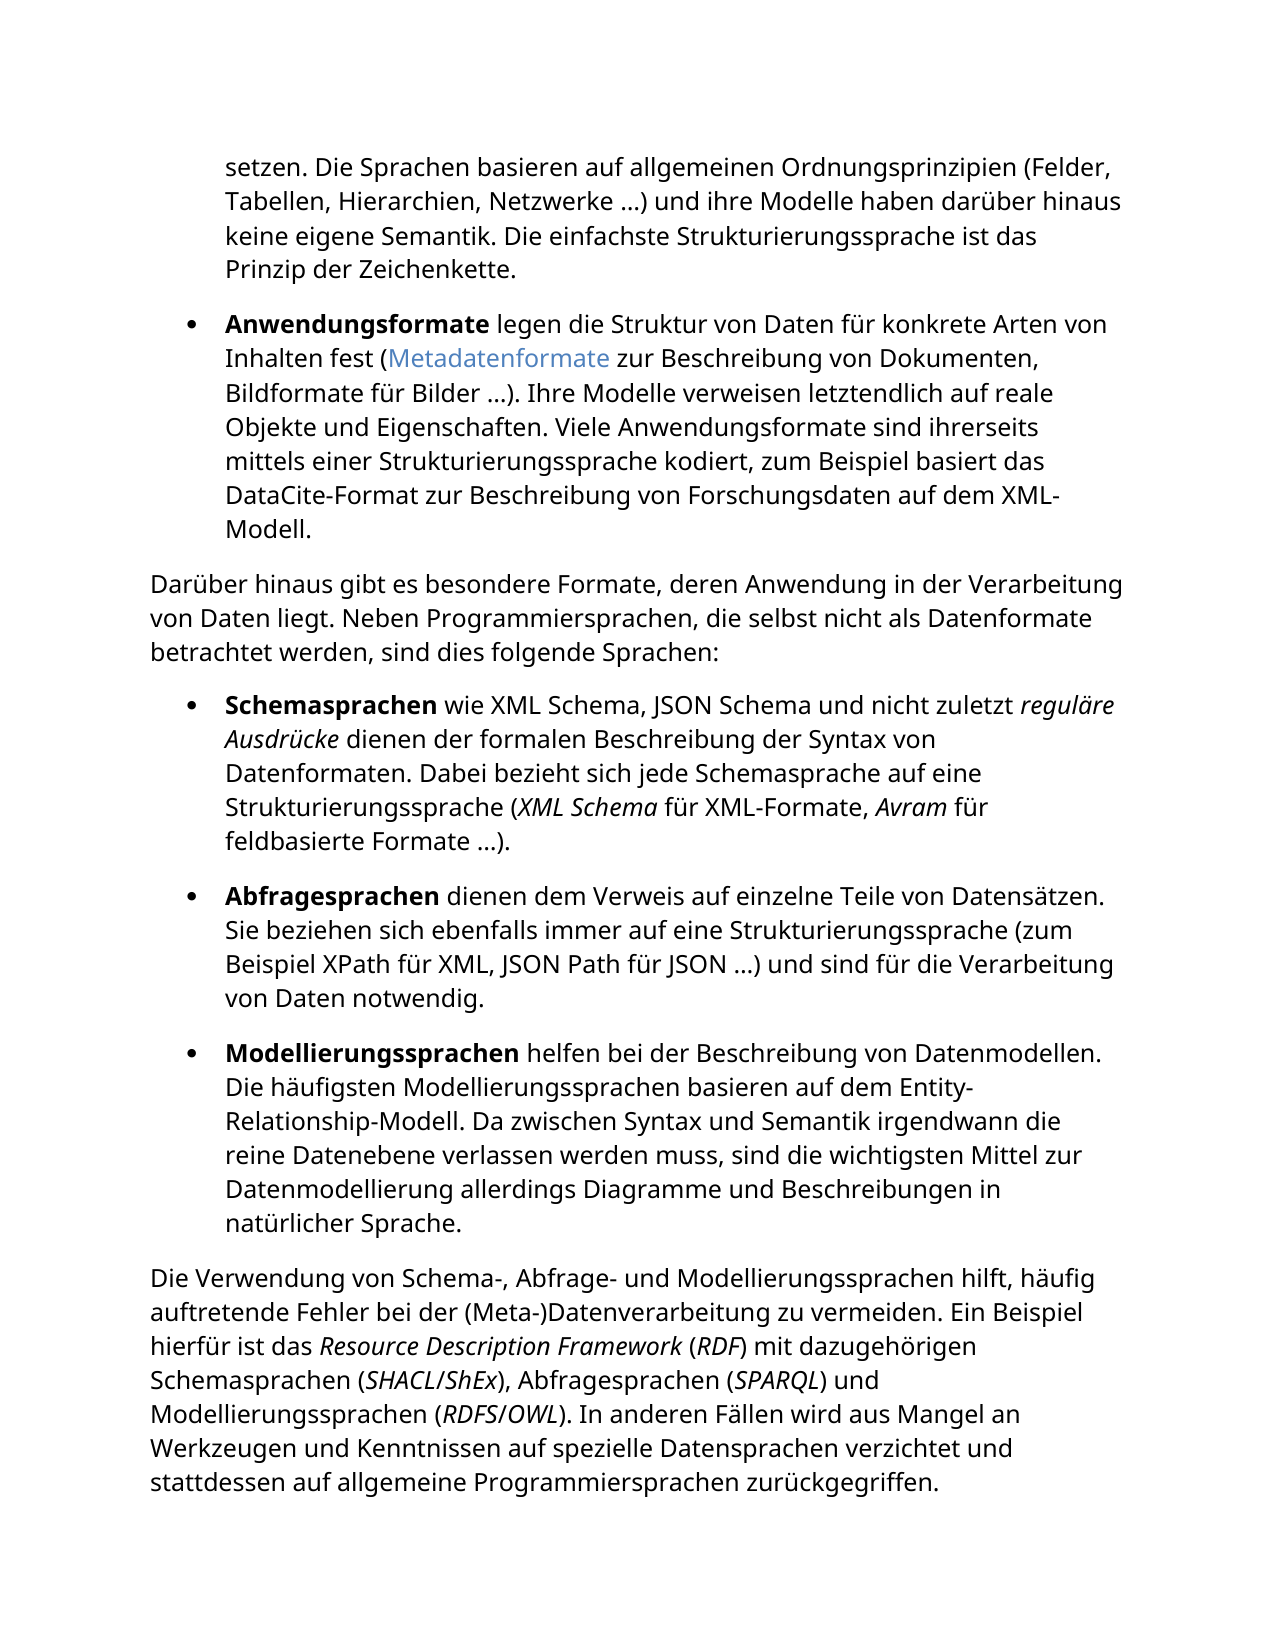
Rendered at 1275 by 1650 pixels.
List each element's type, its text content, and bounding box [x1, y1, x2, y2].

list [187, 150, 1125, 286]
list Abfragesprachen dienen dem Verweis auf einzelne Teile von Datensätzen. Sie beziehen sich ebenfalls immer auf eine Strukturierungssprache (zum Beispiel XPath für XML, JSON Path für JSON …) und sind für die Verarbeitung von Daten notwendig. [187, 878, 1125, 1015]
list Schemasprachen wie XML Schema, JSON Schema und nicht zuletzt reguläre Ausdrücke dienen der formalen Beschreibung der Syntax von Datenformaten. Dabei bezieht sich jede Schemasprache auf eine Strukturierungssprache (XML Schema für XML-Formate, Avram für feldbasierte Formate …). [187, 687, 1125, 858]
list Anwendungsformate legen die Struktur von Daten für konkrete Arten von Inhalten fest (Metadatenformate zur Beschreibung von Dokumenten, Bildformate für Bilder …). Ihre Modelle verweisen letztendlich auf reale Objekte und Eigenschaften. Viele Anwendungsformate sind ihrerseits mittels einer Strukturierungssprache kodiert, zum Beispiel basiert das DataCite-Format zur Beschreibung von Forschungsdaten auf dem XML-Modell. [187, 307, 1125, 546]
list Modellierungssprachen helfen bei der Beschreibung von Datenmodellen. Die häufigsten Modellierungssprachen basieren auf dem Entity-Relationship-Modell. Da zwischen Syntax und Semantik irgendwann die reine Datenebene verlassen werden muss, sind die wichtigsten Mittel zur Datenmodellierung allerdings Diagramme und Beschreibungen in natürlicher Sprache. [187, 1036, 1125, 1240]
text Die Verwendung von Schema-, Abfrage- und Modellierungssprachen hilft, häufig auftretende Fehler bei der (Meta-)Datenverarbeitung zu vermeiden. Ein Beispiel hierfür ist das Resource Description Framework (RDF) mit dazugehörigen Schemasprachen (SHACL/ShEx), Abfragesprachen (SPARQL) und Modellierungssprachen (RDFS/OWL). In anderen Fällen wird aus Mangel an Werkzeugen und Kenntnissen auf spezielle Datensprachen verzichtet und stattdessen auf allgemeine Programmiersprachen zurückgegriffen. [150, 1261, 1125, 1499]
text Darüber hinaus gibt es besondere Formate, deren Anwendung in der Verarbeitung von Daten liegt. Neben Programmiersprachen, die selbst nicht als Datenformate betrachtet werden, sind dies folgende Sprachen: [150, 566, 1125, 668]
